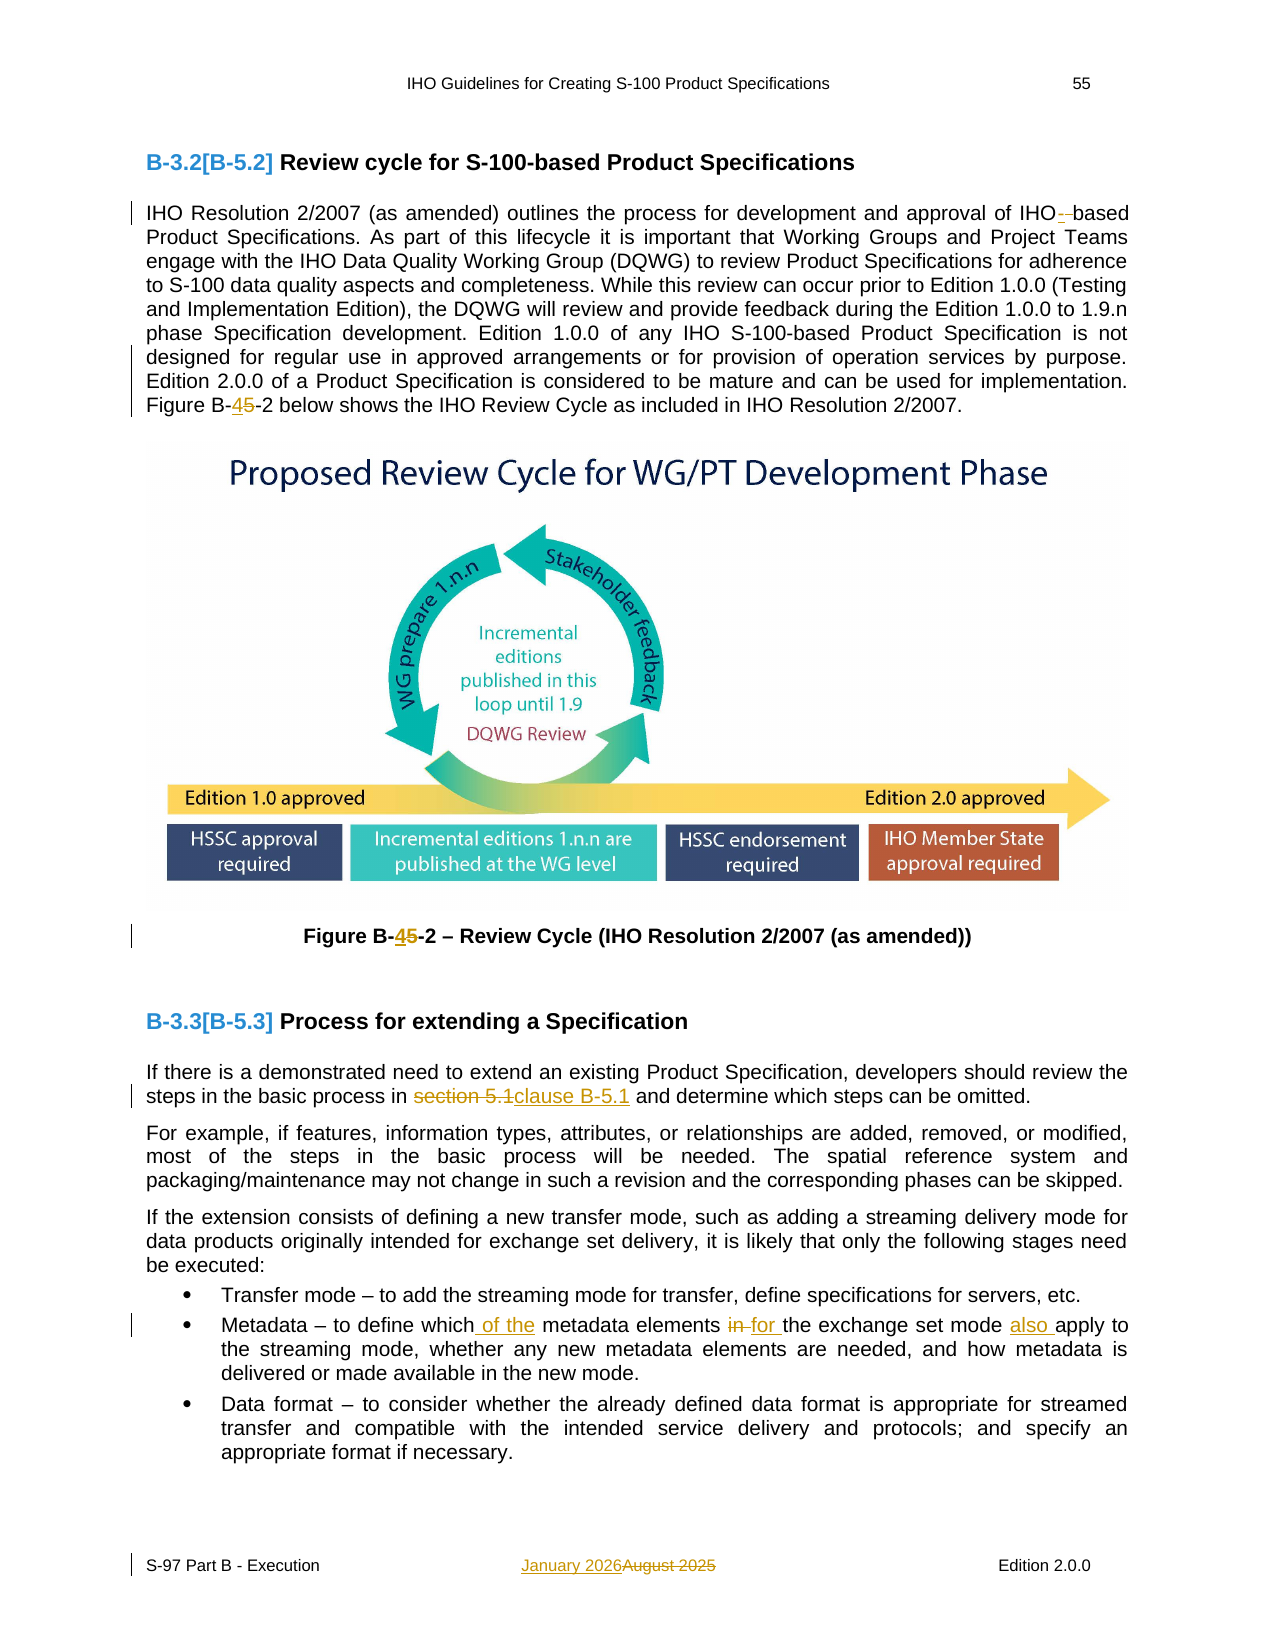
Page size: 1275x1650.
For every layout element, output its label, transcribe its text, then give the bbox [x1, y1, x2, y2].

text If there is a demonstrated need to extend an existing Product Specification, developers should review the steps in the basic process in and determine which steps can be omitted. [146, 1060, 1129, 1108]
text Figure B--2 – Review Cycle (IHO Resolution 2/2007 (as amended)) [146, 923, 1129, 947]
text If the extension consists of defining a new transfer mode, such as adding a streaming delivery mode for data products originally intended for exchange set delivery, it is likely that only the following stages need be executed: [146, 1205, 1129, 1277]
picture [145, 441, 1130, 911]
list Transfer mode – to add the streaming mode for transfer, define specifications for servers, etc. [183, 1283, 1129, 1307]
list Metadata – to define which metadata elements the exchange set mode apply to the streaming mode, whether any new metadata elements are needed, and how metadata is delivered or made available in the new mode. [183, 1313, 1129, 1385]
list Data format – to consider whether the already defined data format is appropriate for streamed transfer and compatible with the intended service delivery and protocols; and specify an appropriate format if necessary. [183, 1391, 1129, 1463]
text IHO Resolution 2/2007 (as amended) outlines the process for development and approval of IHObased Product Specifications. As part of this lifecycle it is important that Working Groups and Project Teams engage with the IHO Data Quality Working Group (DQWG) to review Product Specifications for adherence to S-100 data quality aspects and completeness. While this review can occur prior to Edition 1.0.0 (Testing and Implementation Edition), the DQWG will review and provide feedback during the Edition 1.0.0 to 1.9.n phase Specification development. Edition 1.0.0 of any IHO S-100-based Product Specification is not designed for regular use in approved arrangements or for provision of operation services by purpose. Edition 2.0.0 of a Product Specification is considered to be mature and can be used for implementation. Figure B--2 below shows the IHO Review Cycle as included in IHO Resolution 2/2007. [146, 201, 1129, 417]
text For example, if features, information types, attributes, or relationships are added, removed, or modified, most of the steps in the basic process will be needed. The spatial reference system and packaging/maintenance may not change in such a revision and the corresponding phases can be skipped. [146, 1120, 1129, 1192]
subtitle Review cycle for S-100-based Product Specifications [146, 150, 1129, 176]
subtitle Process for extending a Specification [146, 1009, 1129, 1035]
